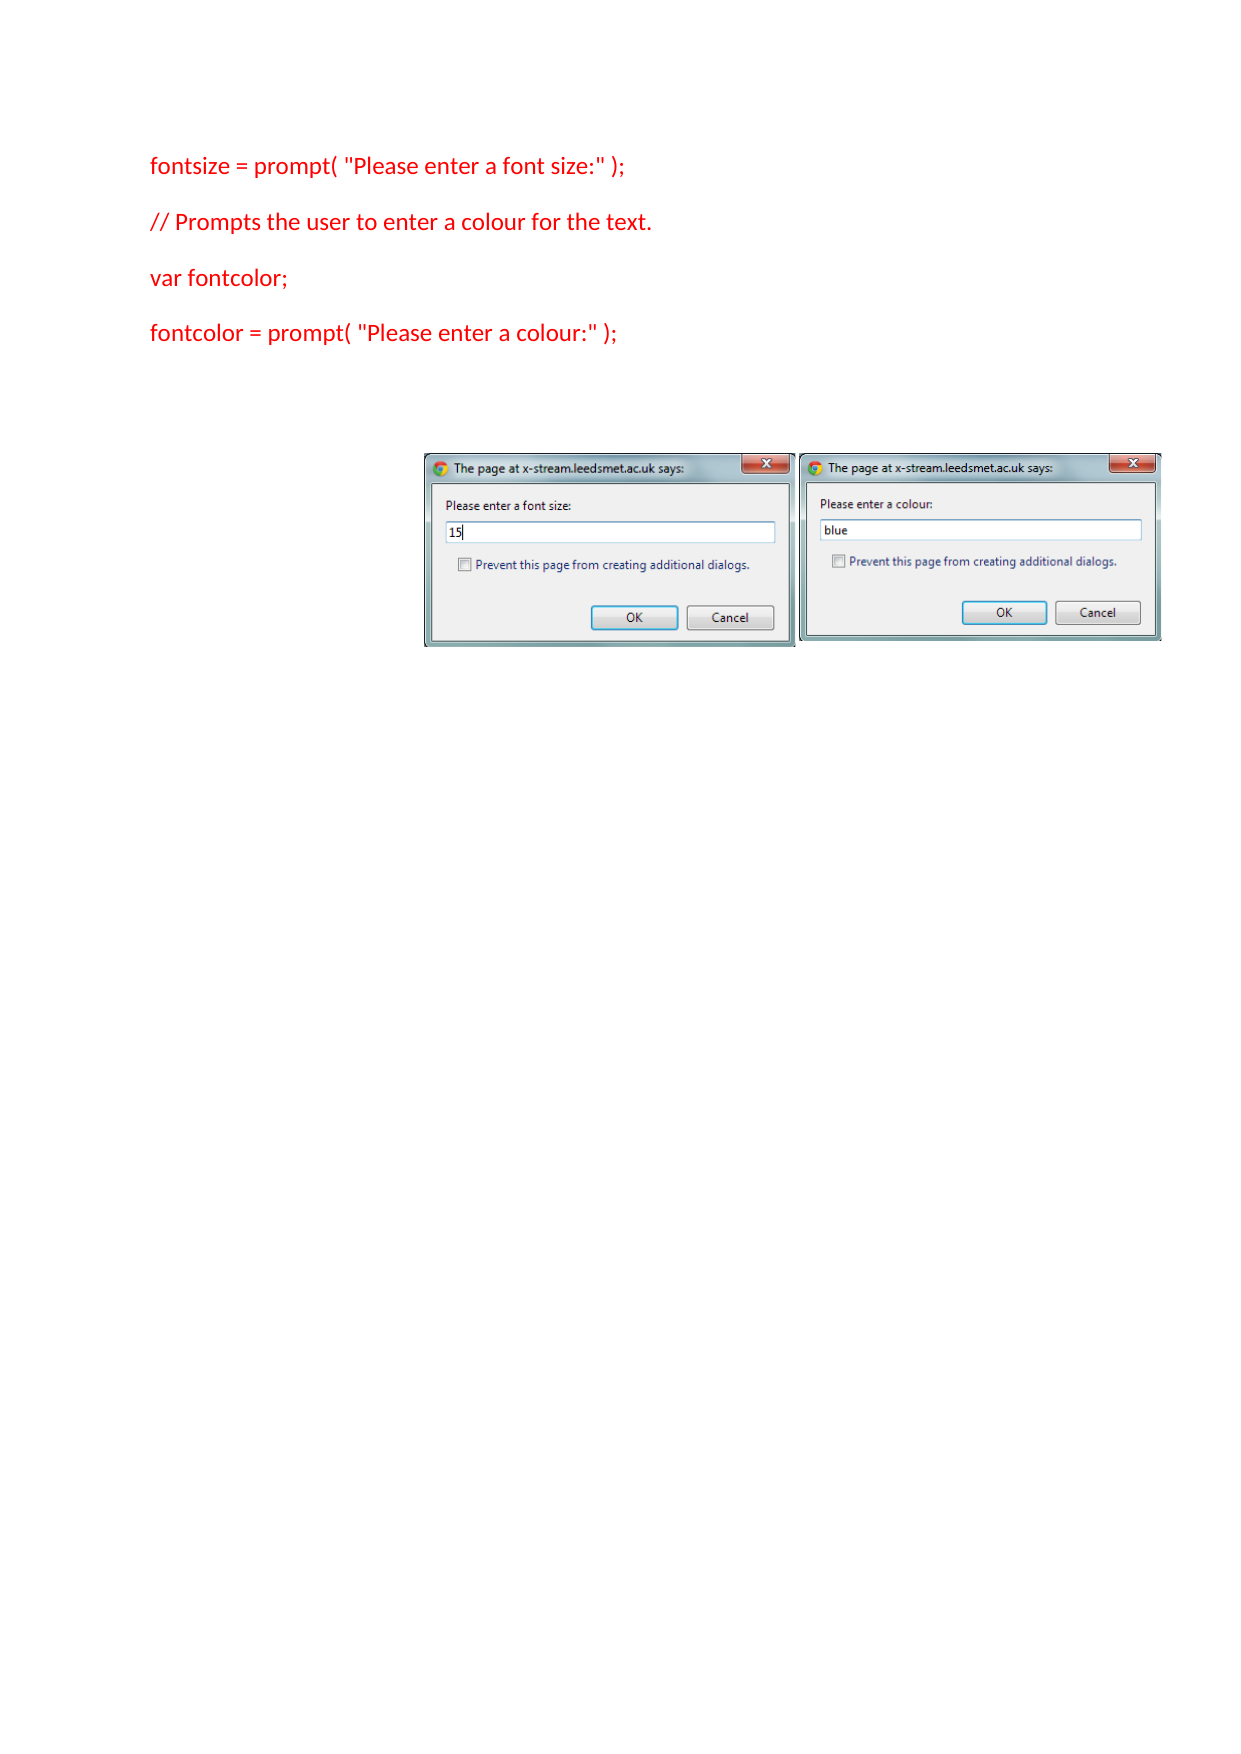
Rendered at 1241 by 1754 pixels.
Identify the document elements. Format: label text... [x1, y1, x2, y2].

text fontsize = prompt( "Please enter a font size:" ); [150, 150, 1090, 181]
text fontcolor = prompt( "Please enter a colour:" ); [150, 317, 1090, 348]
text var fontcolor; [150, 262, 1090, 292]
picture [799, 453, 1162, 641]
picture [424, 453, 796, 647]
text // Prompts the user to enter a colour for the text. [150, 206, 1090, 236]
